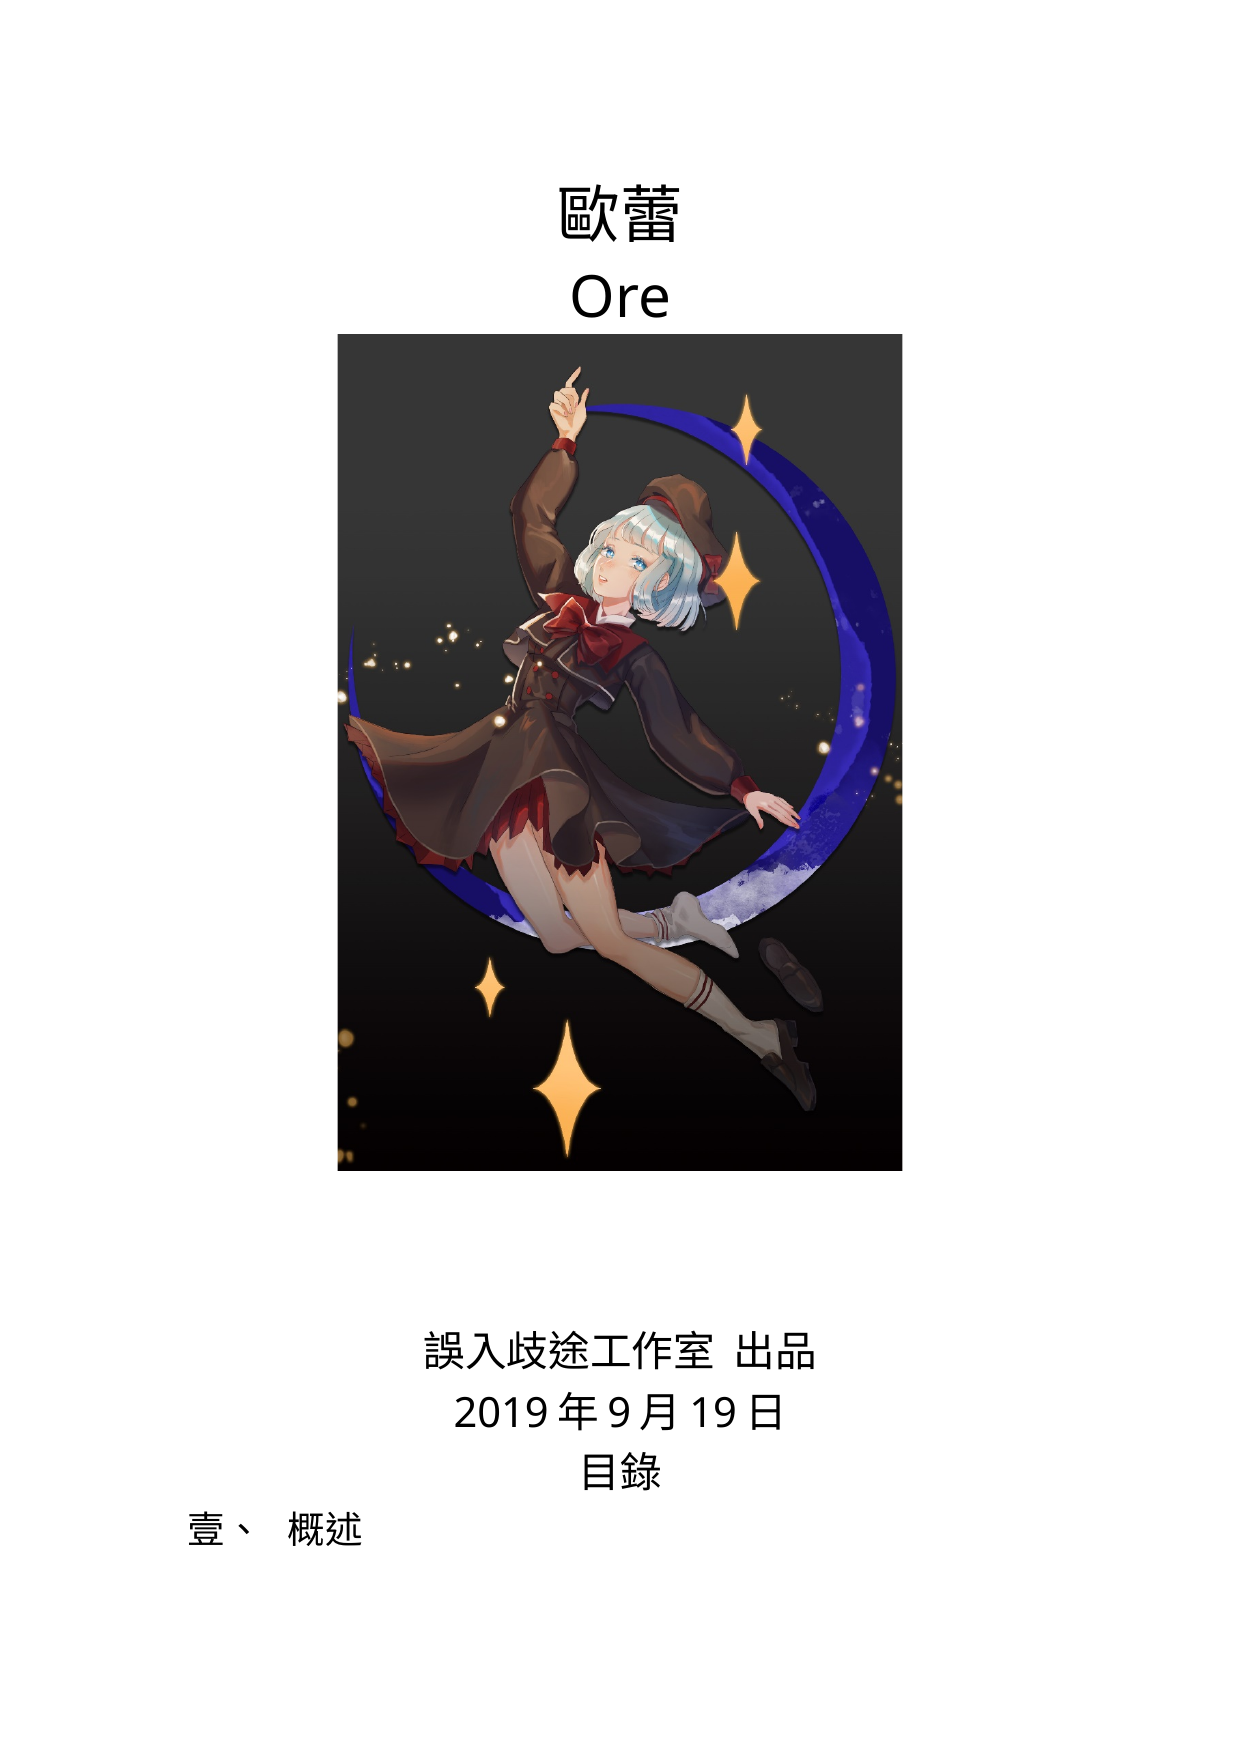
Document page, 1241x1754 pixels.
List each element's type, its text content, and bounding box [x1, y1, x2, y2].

picture [337, 334, 903, 1171]
text 誤入歧途工作室 出品 [187, 1318, 1053, 1379]
text 歐蕾 [187, 164, 1053, 255]
list 概述 [187, 1499, 1053, 1554]
text 2019年9月19日 [187, 1379, 1053, 1439]
text Ore [187, 255, 1053, 334]
text 目錄 [187, 1439, 1053, 1499]
